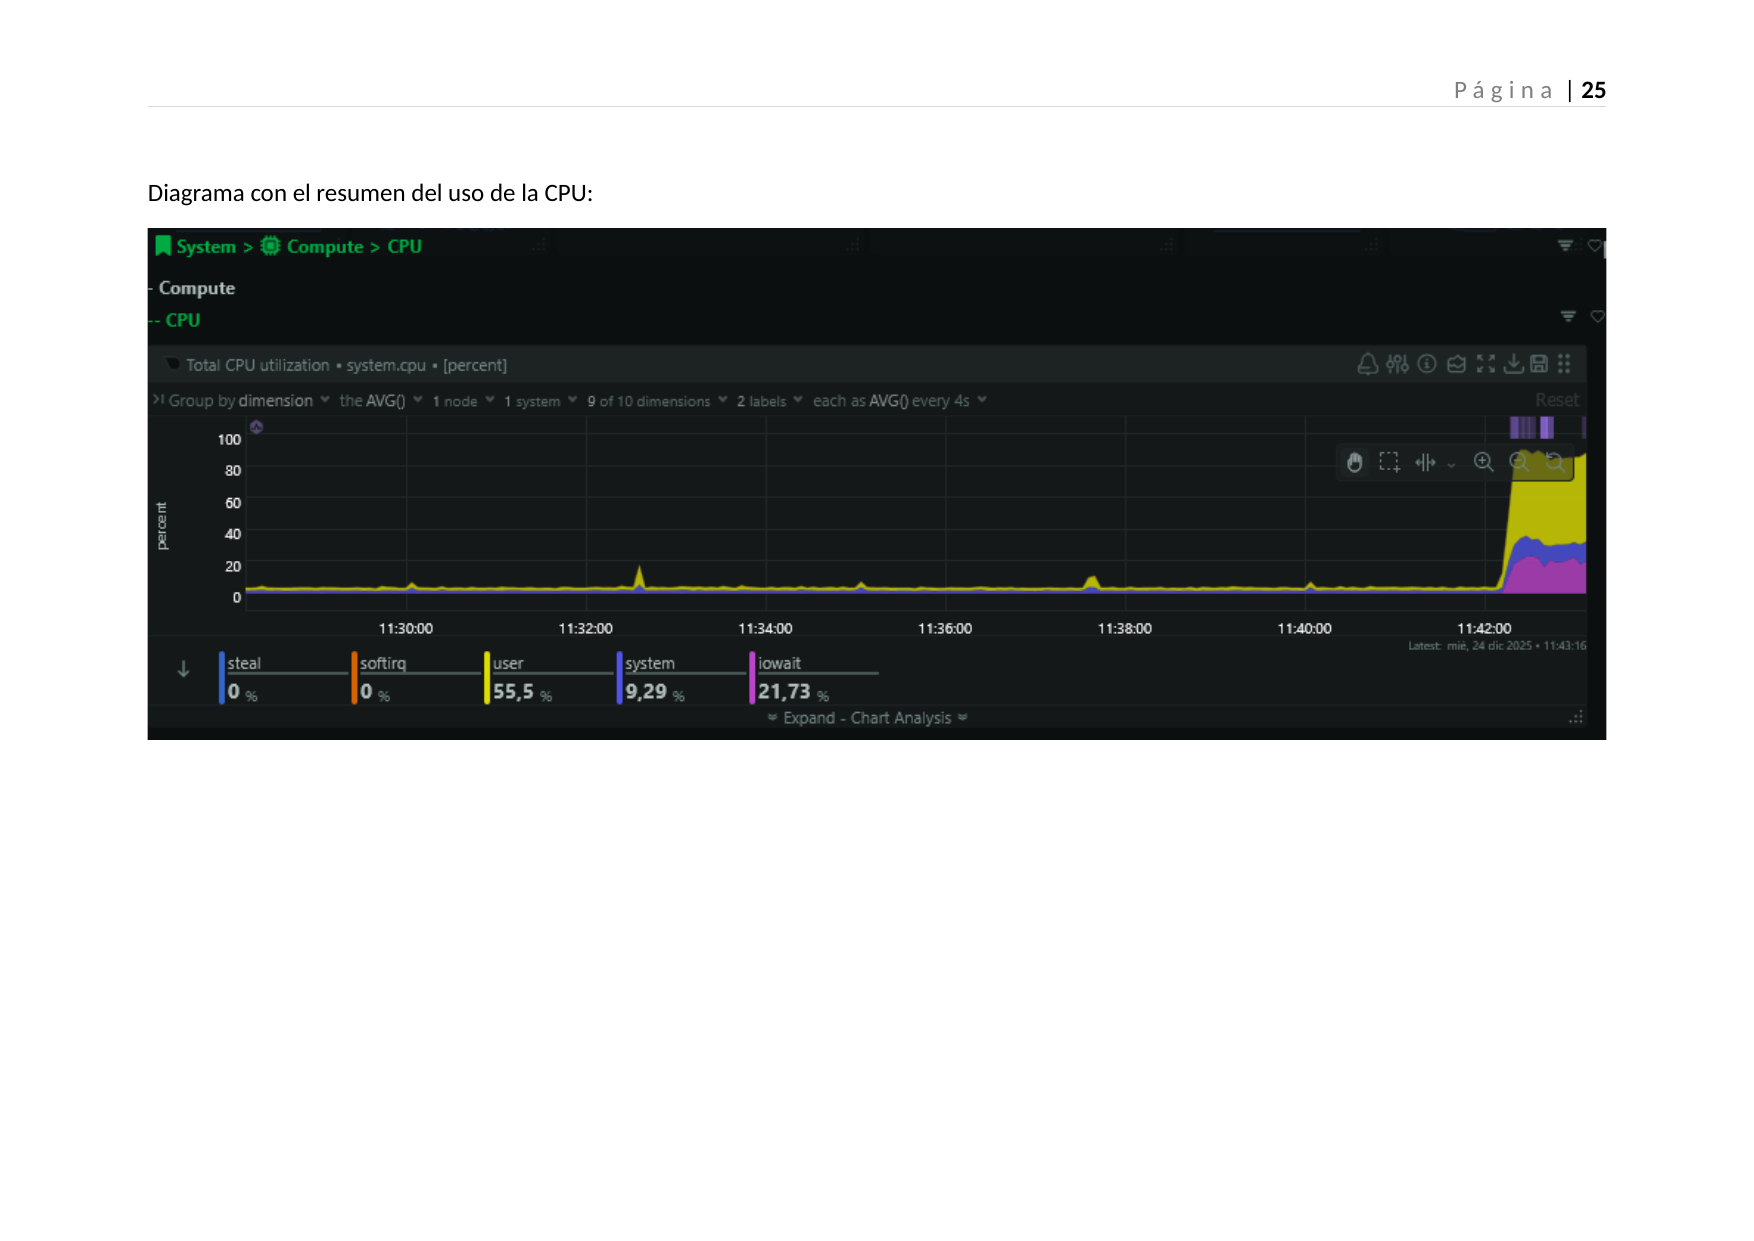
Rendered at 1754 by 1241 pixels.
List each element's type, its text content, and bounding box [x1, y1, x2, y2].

picture [147, 228, 1607, 740]
text Diagrama con el resumen del uso de la CPU: [148, 177, 1606, 208]
